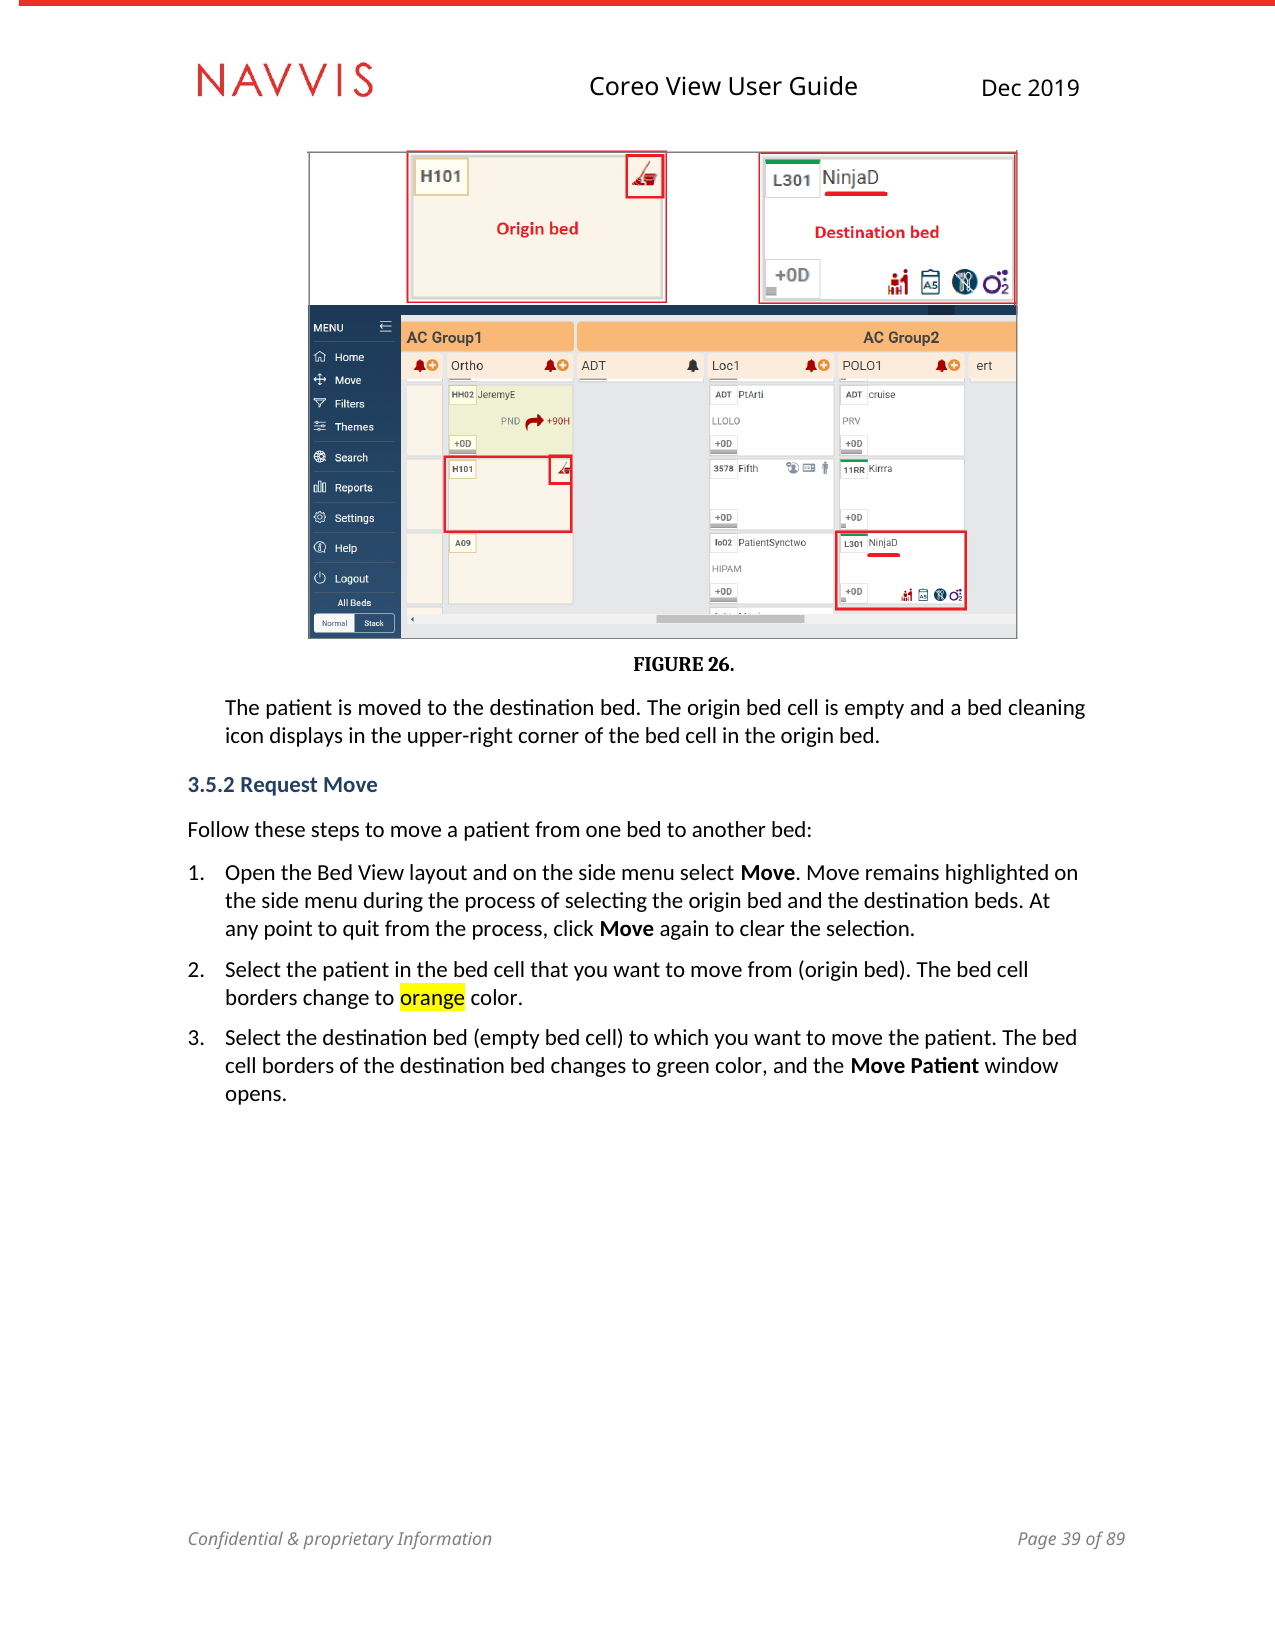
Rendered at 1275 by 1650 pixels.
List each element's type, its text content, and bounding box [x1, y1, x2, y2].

picture [187, 55, 383, 104]
picture [307, 150, 1018, 639]
subtitle Request Move [187, 770, 1087, 798]
text Follow these steps to move a patient from one bed to another bed: [187, 815, 1087, 843]
list Open the Bed View layout and on the side menu select Move. Move remains highlighted on the side menu during the process of selecting the origin bed and the destination beds. At any point to quit from the process, click Move again to clear the selection. [187, 858, 1087, 942]
text The patient is moved to the destination bed. The origin bed cell is empty and a bed cleaning icon displays in the upper-right corner of the bed cell in the origin bed. [225, 693, 1087, 749]
list Select the patient in the bed cell that you want to move from (origin bed). The bed cell borders change to orange color. [187, 955, 1087, 1011]
list Select the destination bed (empty bed cell) to which you want to move the patient. The bed cell borders of the destination bed changes to green color, and the Move Patient window opens. [187, 1023, 1087, 1107]
